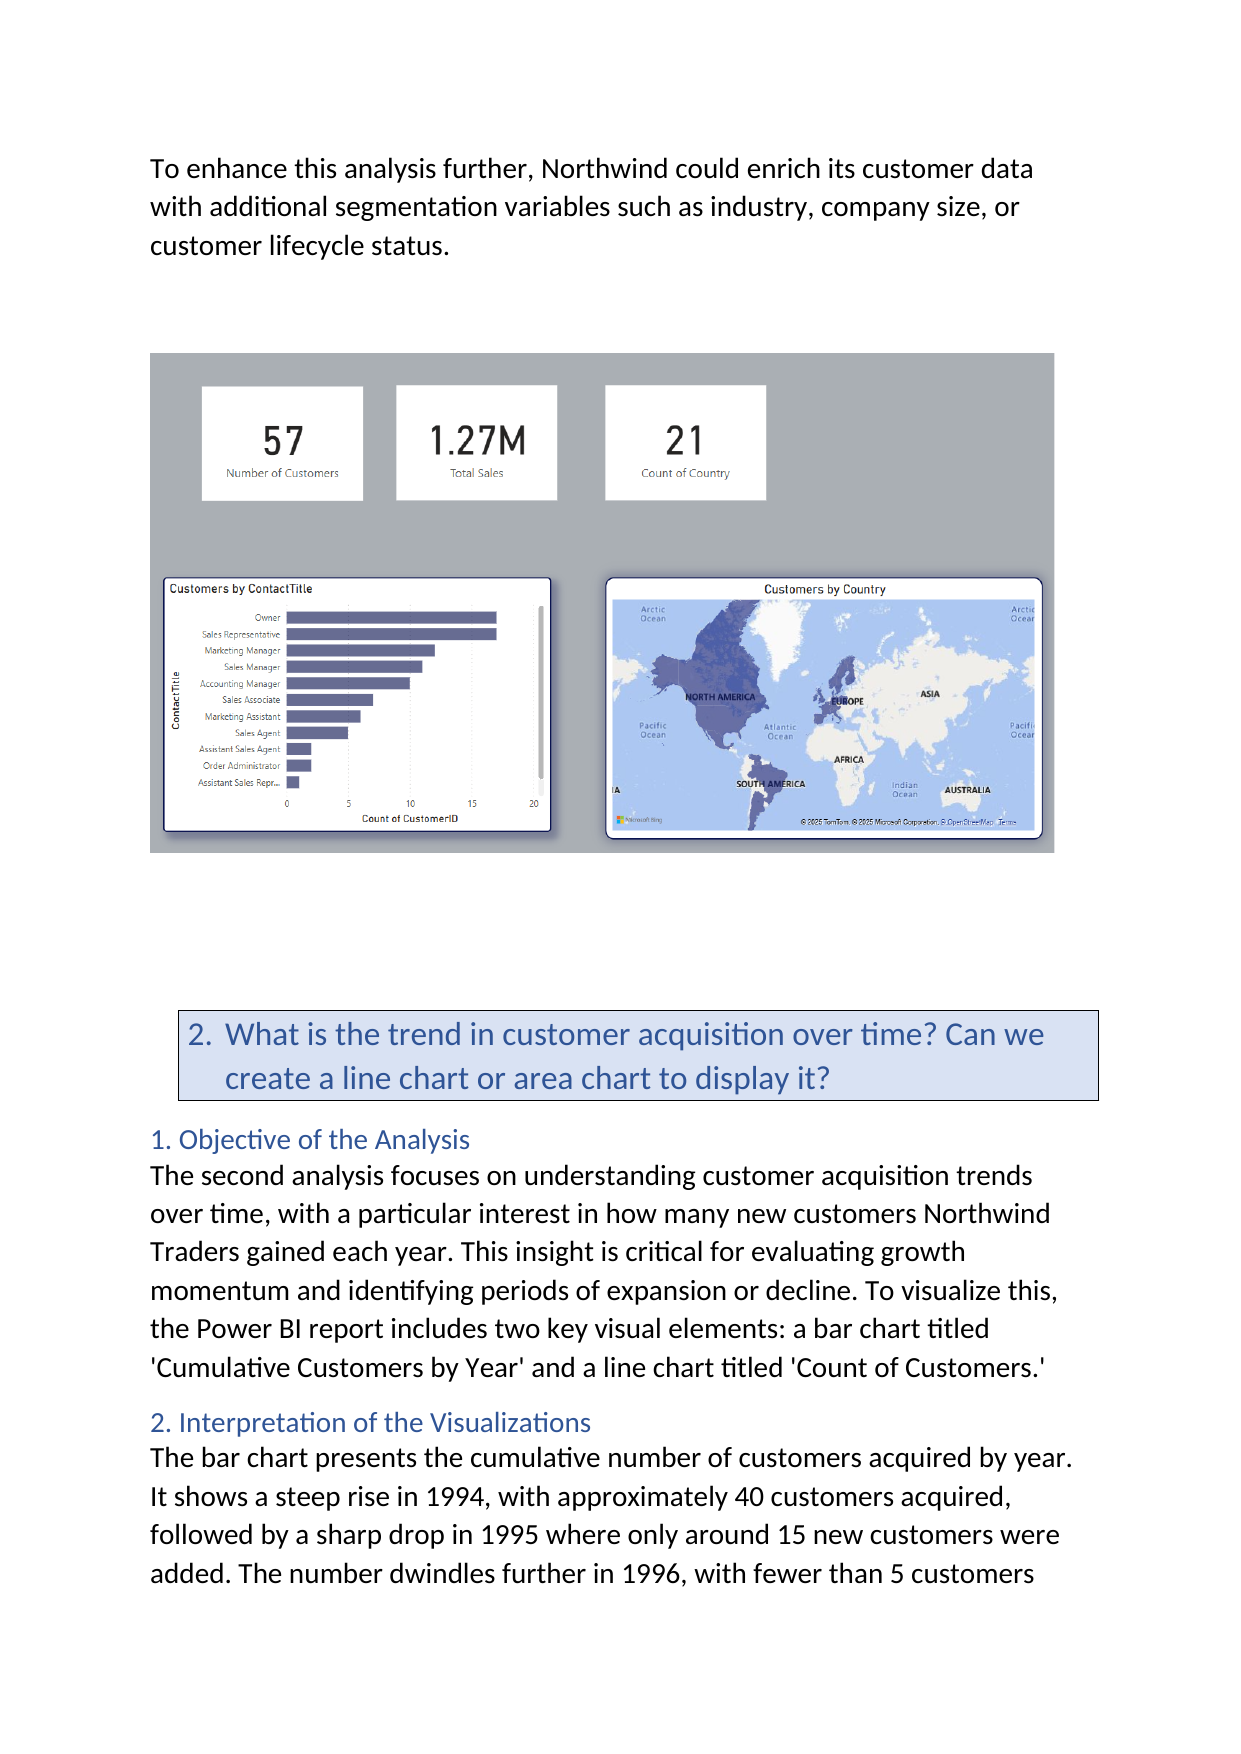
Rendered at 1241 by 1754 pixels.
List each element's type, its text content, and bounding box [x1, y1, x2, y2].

picture [150, 353, 1055, 853]
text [150, 150, 1090, 262]
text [150, 1439, 1090, 1590]
subtitle 2. Interpretation of the Visualizations [150, 1404, 1090, 1439]
subtitle 1. Objective of the Analysis [150, 1121, 1090, 1157]
list What is the trend in customer acquisition over time? Can we create a line chart or area chart to display it? [179, 1011, 1098, 1100]
text The second analysis focuses on understanding customer acquisition trends over time, with a particular interest in how many new customers Northwind Traders gained each year. This insight is critical for evaluating growth momentum and identifying periods of expansion or decline. To visualize this, the Power BI report includes two key visual elements: a bar chart titled 'Cumulative Customers by Year' and a line chart titled 'Count of Customers.' [150, 1157, 1090, 1384]
